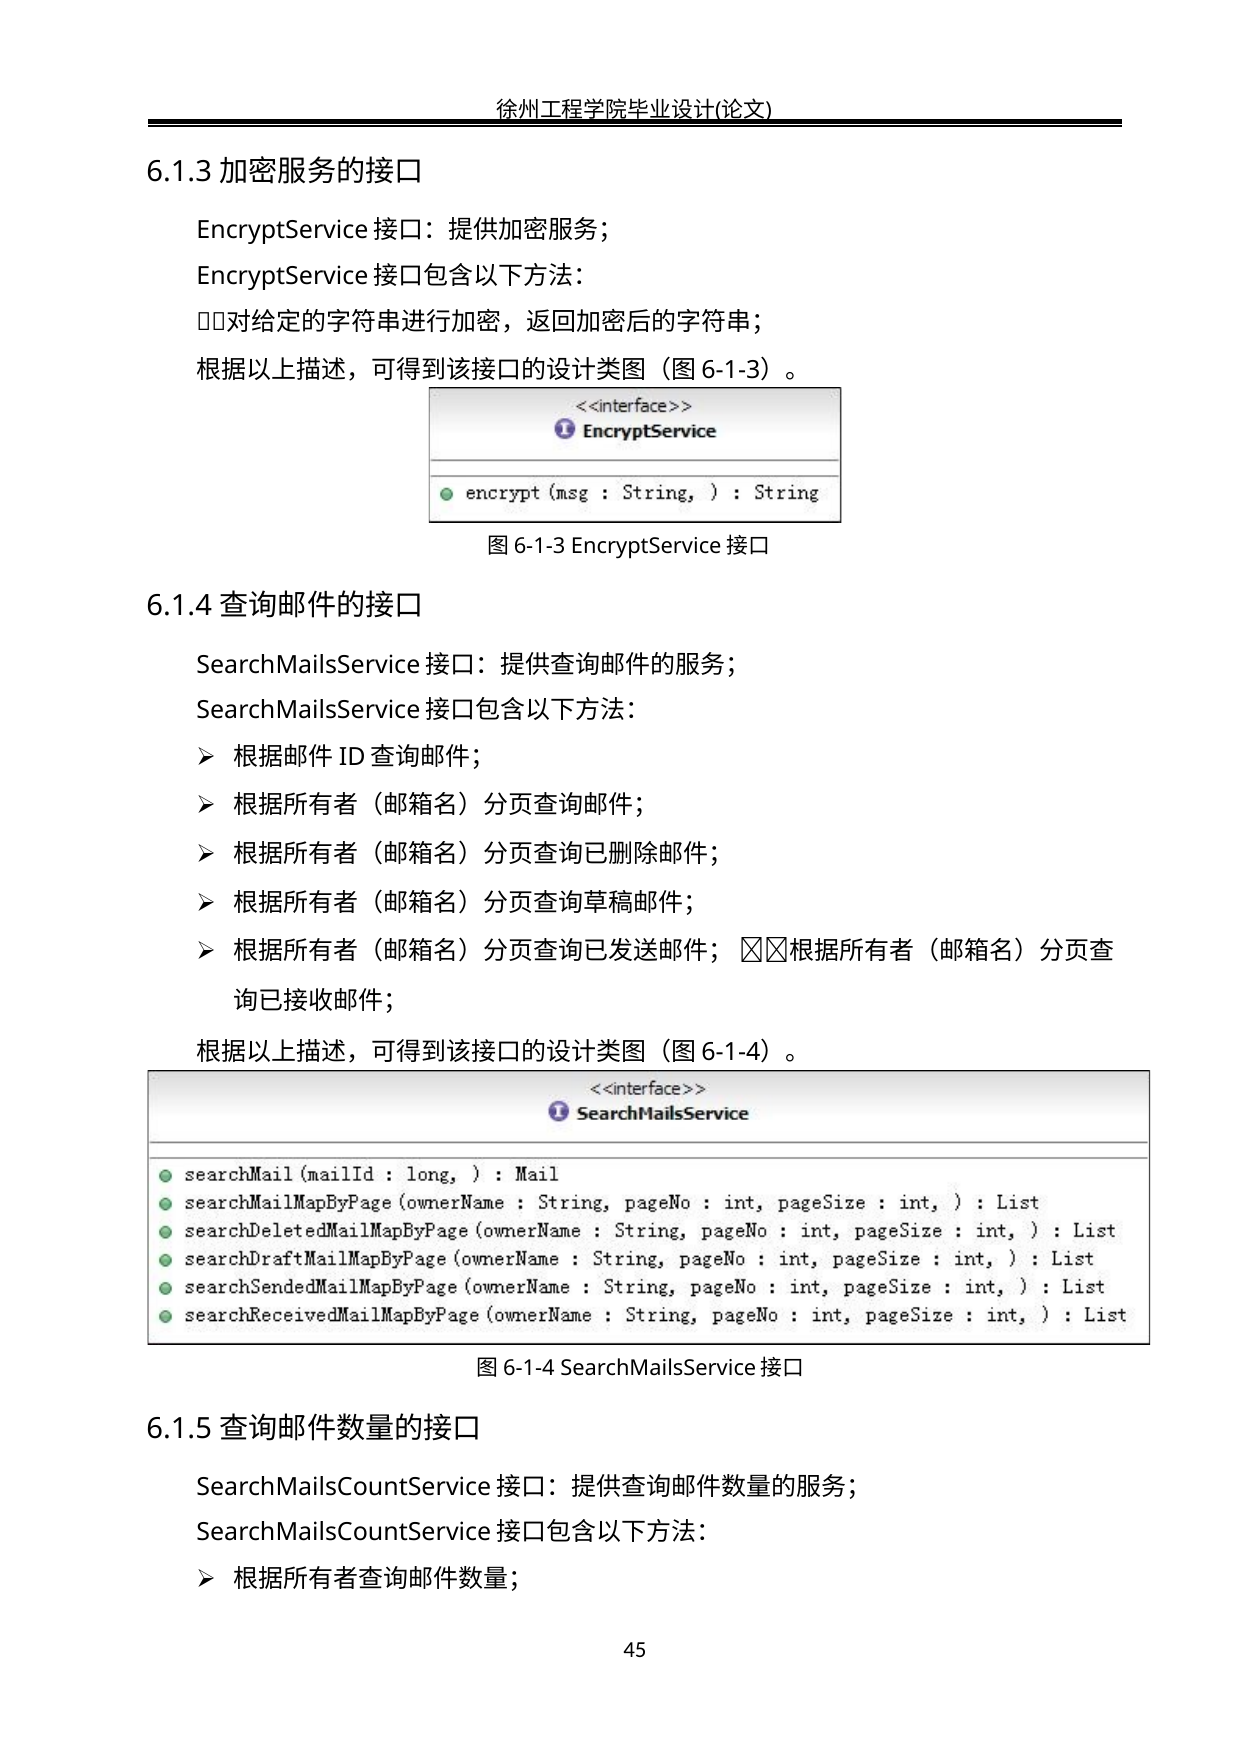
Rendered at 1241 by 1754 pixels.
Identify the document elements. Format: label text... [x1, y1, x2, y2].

text 根据以上描述，可得到该接口的设计类图（图6-1-4）。 [196, 1032, 1137, 1068]
list 根据所有者（邮箱名）分页查询已发送邮件； 根据所有者（邮箱名）分页查询已接收邮件； [196, 930, 1137, 1017]
subtitle 6.1.5 查询邮件数量的接口 [146, 1404, 1141, 1447]
text SearchMailsCountService接口：提供查询邮件数量的服务； [196, 1467, 1137, 1503]
text 图6-1-4 SearchMailsService接口 [148, 1350, 804, 1382]
text 对给定的字符串进行加密，返回加密后的字符串； [196, 301, 1137, 338]
text EncryptService接口：提供加密服务； [196, 210, 1137, 246]
list 根据所有者查询邮件数量； [196, 1558, 1137, 1594]
list 根据邮件ID查询邮件； [196, 736, 1137, 772]
subtitle 6.1.3 加密服务的接口 [146, 148, 1141, 190]
text EncryptService接口包含以下方法： [196, 255, 1137, 291]
text SearchMailsService接口：提供查询邮件的服务； [196, 644, 1137, 680]
text SearchMailsCountService接口包含以下方法： [196, 1512, 1137, 1548]
picture [147, 1070, 1151, 1345]
list 根据所有者（邮箱名）分页查询草稿邮件； [196, 882, 1137, 918]
subtitle 6.1.4 查询邮件的接口 [146, 582, 1141, 624]
list 根据所有者（邮箱名）分页查询已删除邮件； [196, 833, 1137, 869]
text SearchMailsService接口包含以下方法： [196, 689, 1137, 726]
text 根据以上描述，可得到该接口的设计类图（图6-1-3）。 [196, 349, 1137, 386]
text 图6-1-3 EncryptService接口 [487, 528, 1141, 559]
picture [428, 387, 842, 523]
list 根据所有者（邮箱名）分页查询邮件； [196, 784, 1137, 821]
